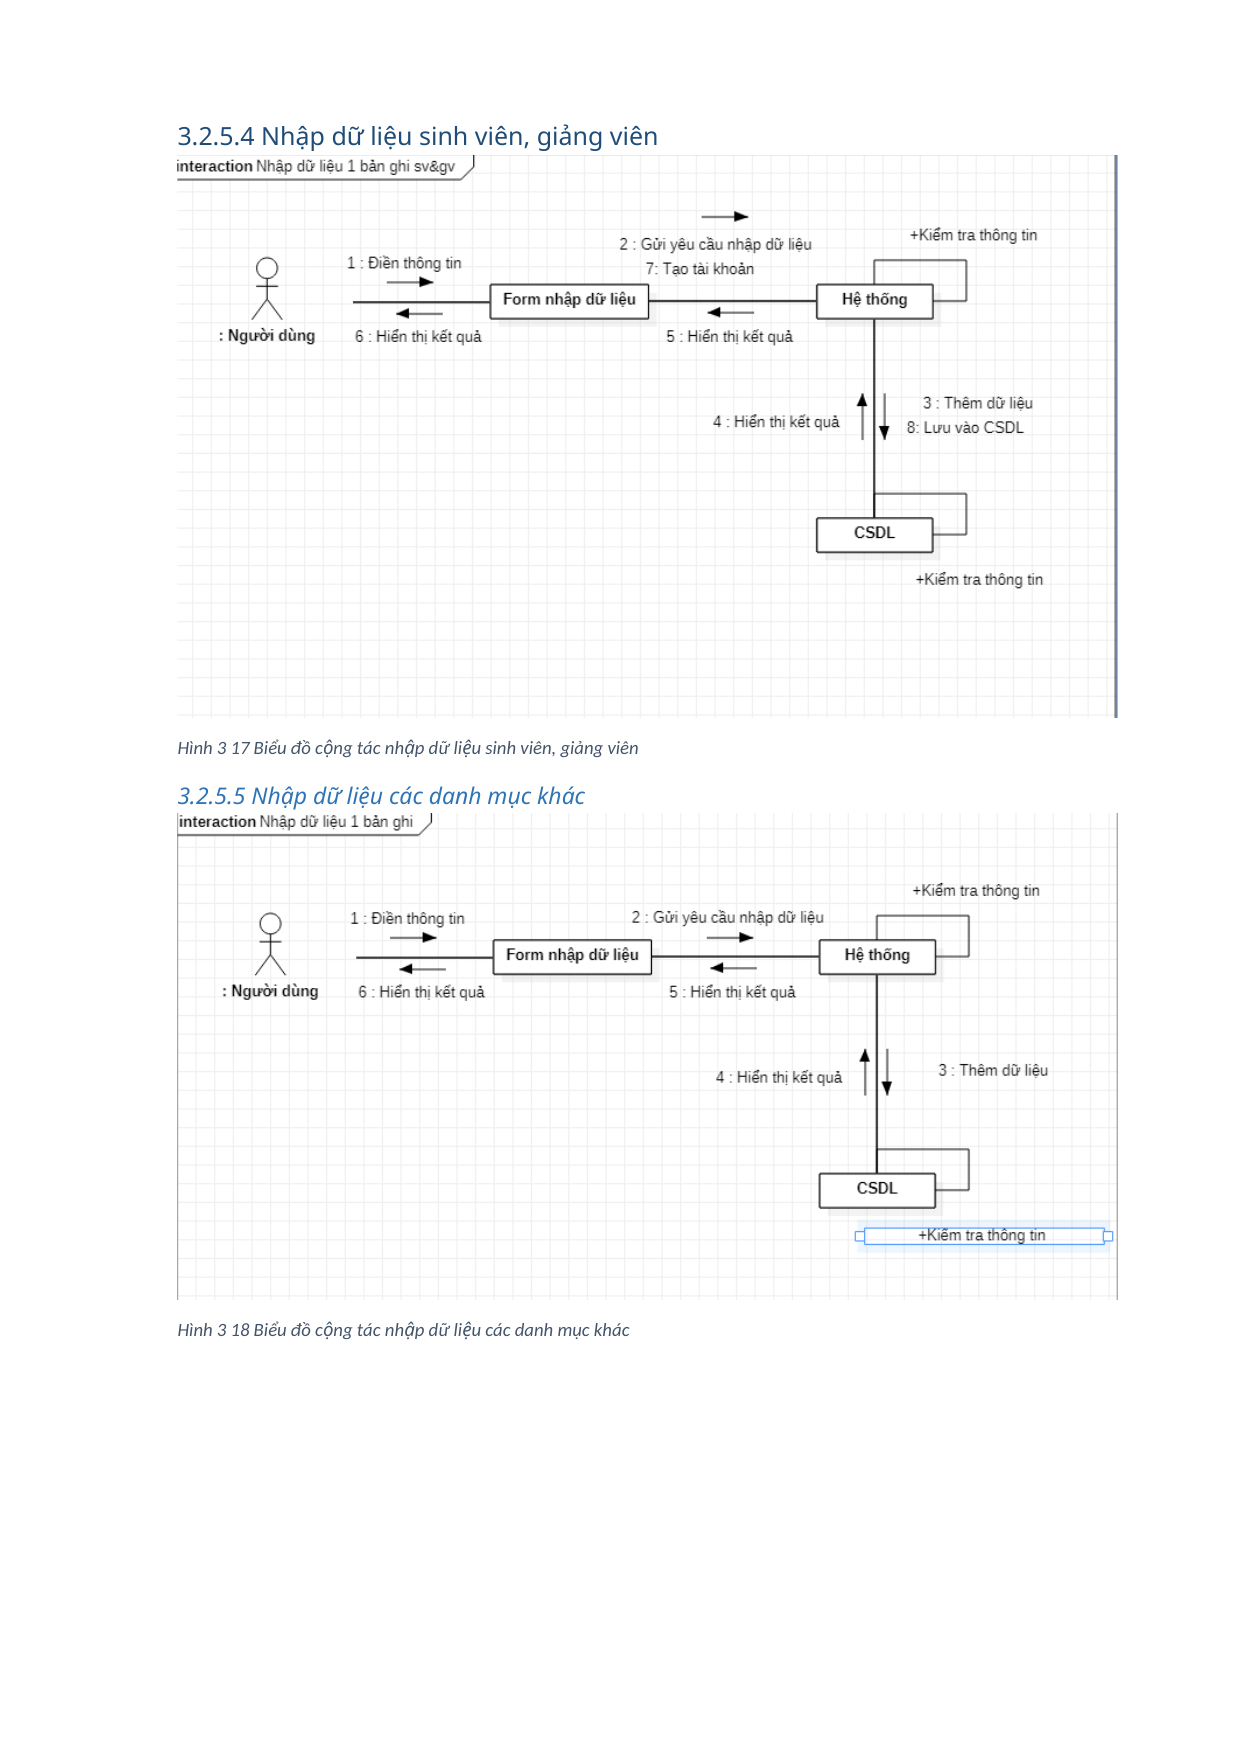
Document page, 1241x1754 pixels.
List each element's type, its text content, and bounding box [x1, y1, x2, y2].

text Hình 3 18 Biểu đồ cộng tác nhập dữ liệu các danh mục khác [177, 1318, 1152, 1341]
subtitle 3.2.5.4 Nhập dữ liệu sinh viên, giảng viên [177, 118, 1152, 152]
text Hình 3 17 Biểu đồ cộng tác nhập dữ liệu sinh viên, giảng viên [177, 736, 1152, 759]
picture [177, 155, 1118, 718]
picture [177, 813, 1118, 1300]
subtitle 3.2.5.5 Nhập dữ liệu các danh mục khác [177, 780, 1152, 811]
